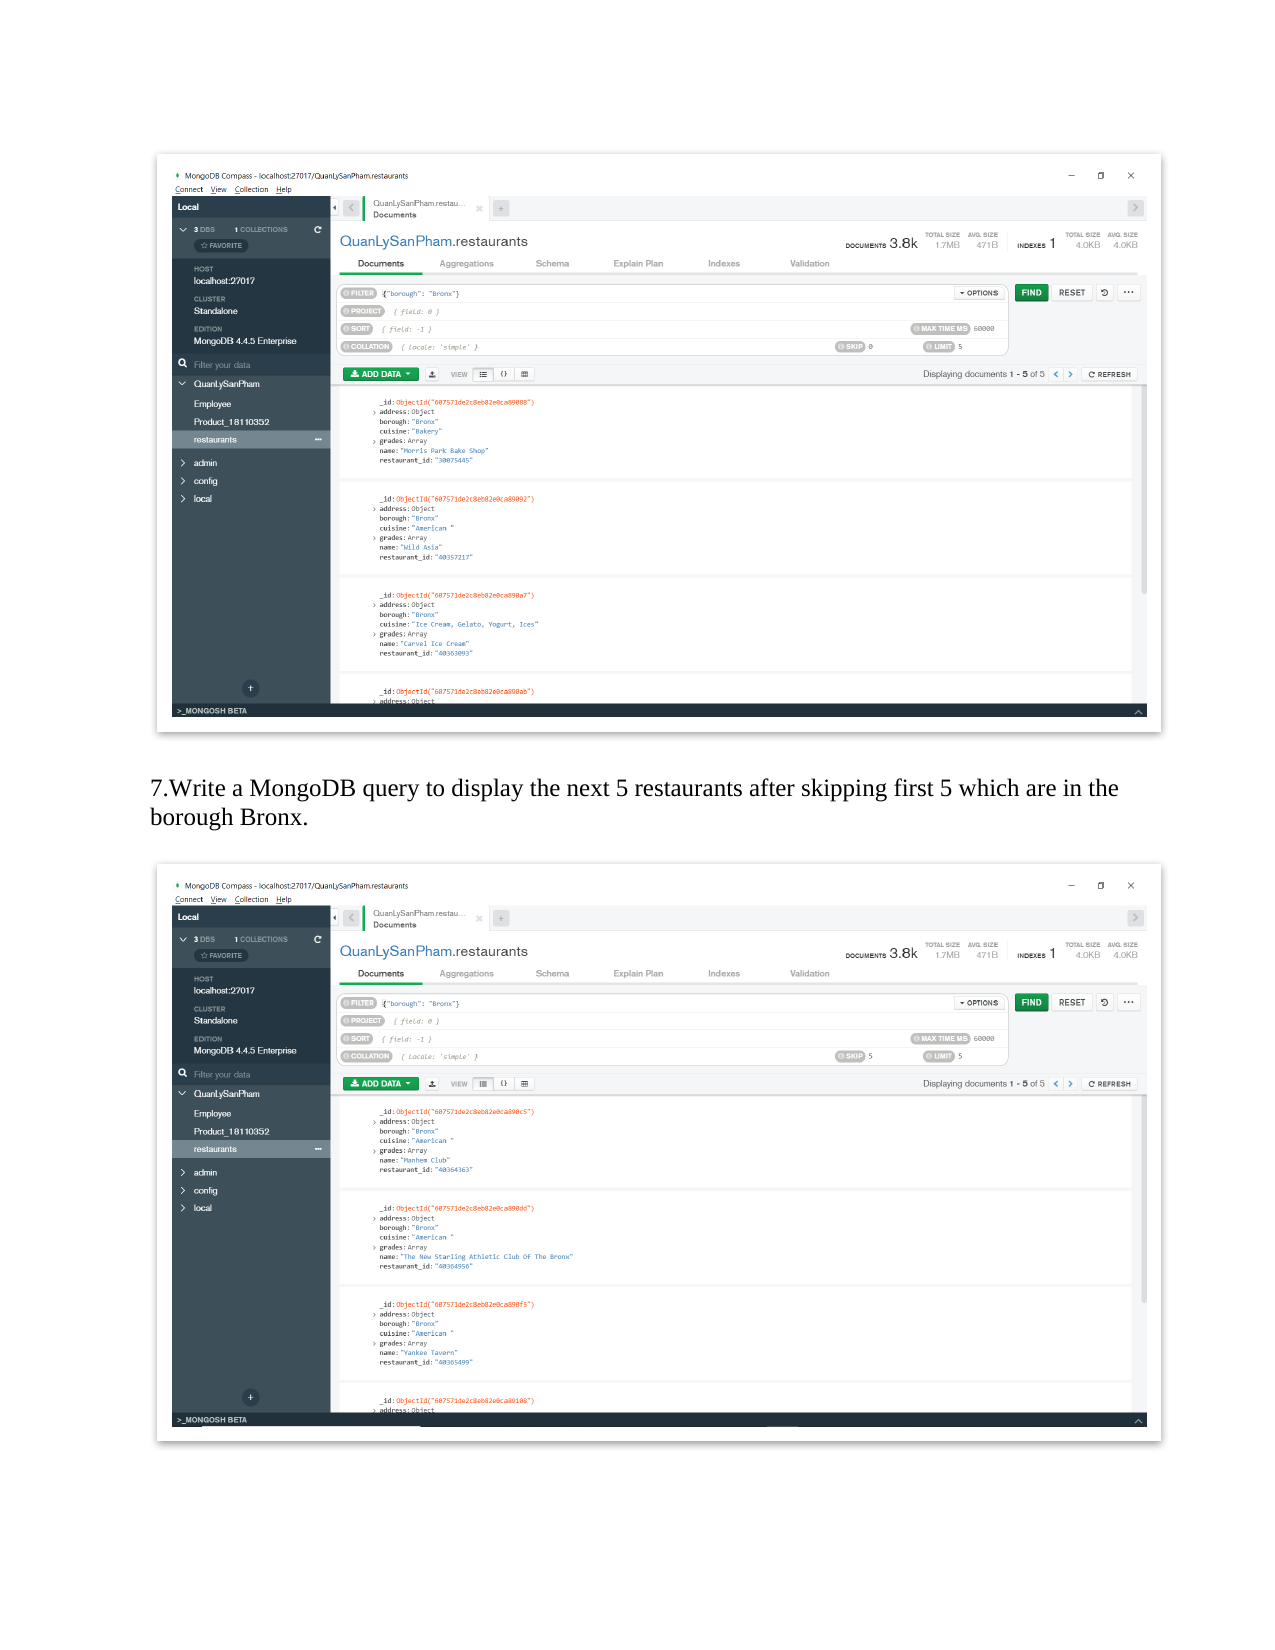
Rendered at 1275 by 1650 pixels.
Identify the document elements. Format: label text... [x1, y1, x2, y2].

picture [172, 169, 1147, 717]
picture [172, 878, 1147, 1427]
text 7.Write a MongoDB query to display the next 5 restaurants after skipping first 5 which are in the borough Bronx. [150, 773, 1125, 831]
